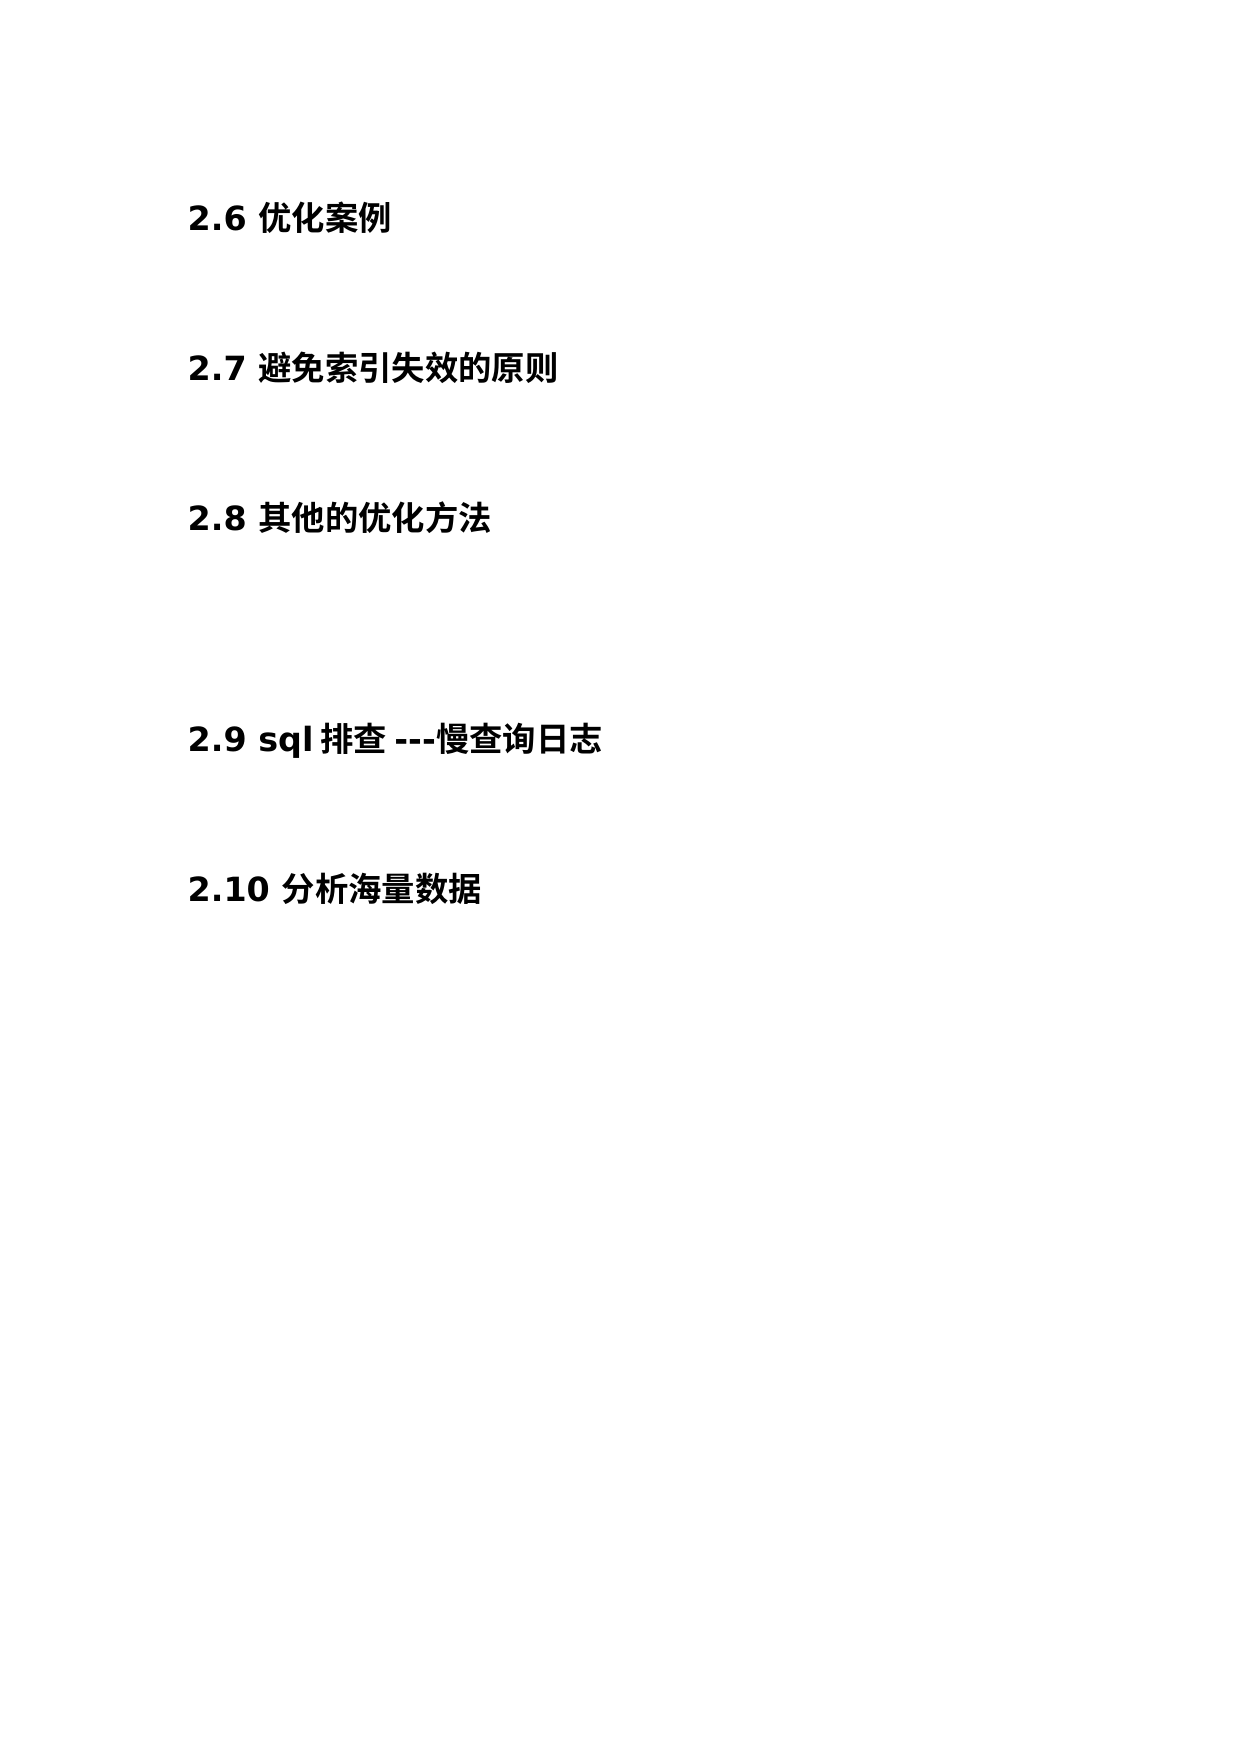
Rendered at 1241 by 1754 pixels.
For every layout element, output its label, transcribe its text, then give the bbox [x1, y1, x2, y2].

subtitle 2.10 分析海量数据 [187, 843, 1053, 931]
subtitle 2.9 sql排查 ---慢查询日志 [187, 693, 1053, 781]
subtitle 2.7 避免索引失效的原则 [187, 322, 1053, 410]
subtitle 2.8 其他的优化方法 [187, 472, 1053, 560]
subtitle 2.6 优化案例 [187, 172, 1053, 260]
